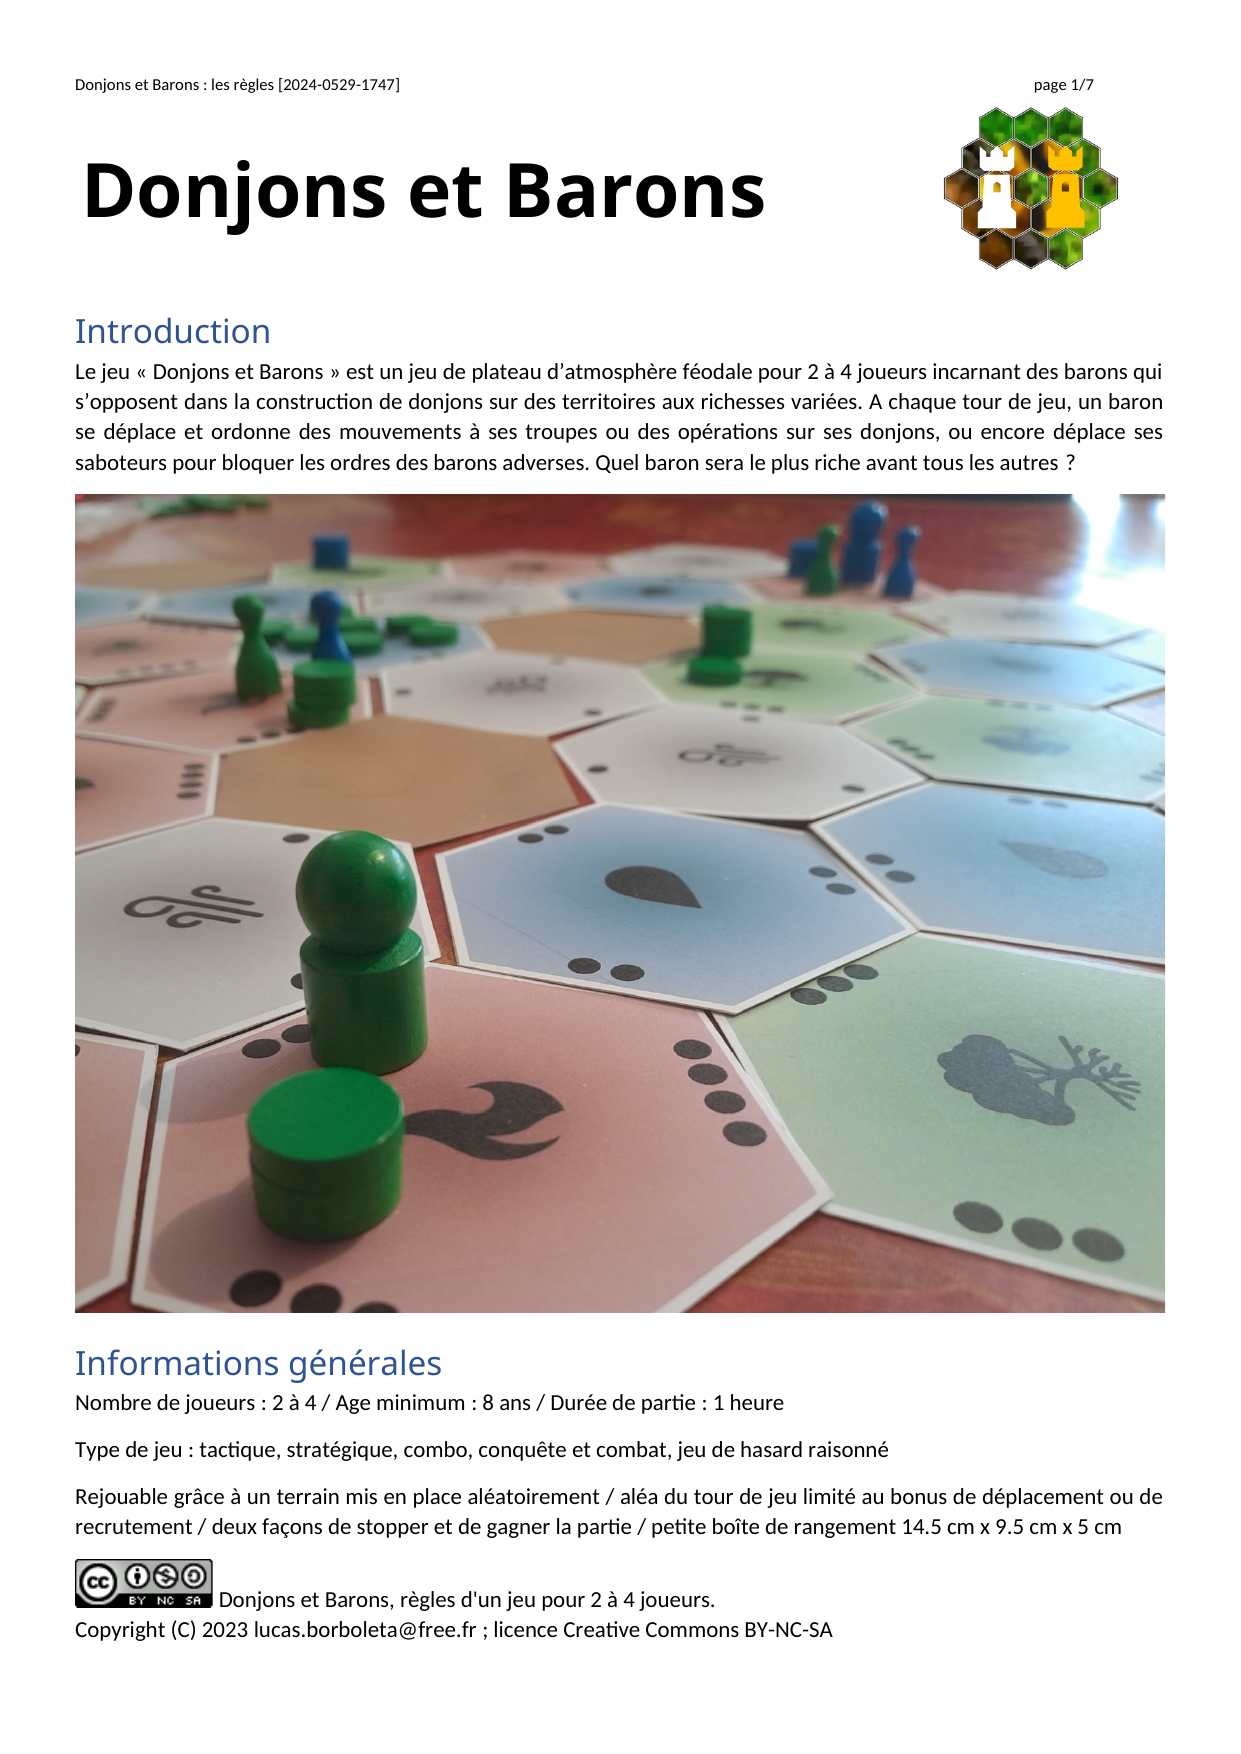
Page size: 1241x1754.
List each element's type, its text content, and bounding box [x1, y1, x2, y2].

table_header Donjons et Barons [75, 94, 936, 283]
text Donjons et Barons, règles d'un jeu pour 2 à 4 joueurs. Copyright (C) 2023 lucas.borboleta@free.fr ; licence Creative Commons BY-NC-SA [75, 1559, 1165, 1643]
table_header [936, 94, 1165, 283]
subtitle Introduction [75, 308, 1165, 353]
picture [75, 494, 1166, 1313]
text Rejouable grâce à un terrain mis en place aléatoirement / aléa du tour de jeu limité au bonus de déplacement ou de recrutement / deux façons de stopper et de gagner la partie / petite boîte de rangement 14.5 cm x 9.5 cm x 5 cm [75, 1482, 1165, 1540]
subtitle Informations générales [75, 1339, 1165, 1385]
picture [75, 1559, 213, 1608]
text Le jeu « Donjons et Barons » est un jeu de plateau d’atmosphère féodale pour 2 à 4 joueurs incarnant des barons qui s’opposent dans la construction de donjons sur des territoires aux richesses variées. A chaque tour de jeu, un baron se déplace et ordonne des mouvements à ses troupes ou des opérations sur ses donjons, ou encore déplace ses saboteurs pour bloquer les ordres des barons adverses. Quel baron sera le plus riche avant tous les autres ? [75, 357, 1165, 476]
text Type de jeu : tactique, stratégique, combo, conquête et combat, jeu de hasard raisonné [75, 1435, 1165, 1463]
picture [942, 100, 1120, 278]
text Nombre de joueurs : 2 à 4 / Age minimum : 8 ans / Durée de partie : 1 heure [75, 1388, 1165, 1416]
